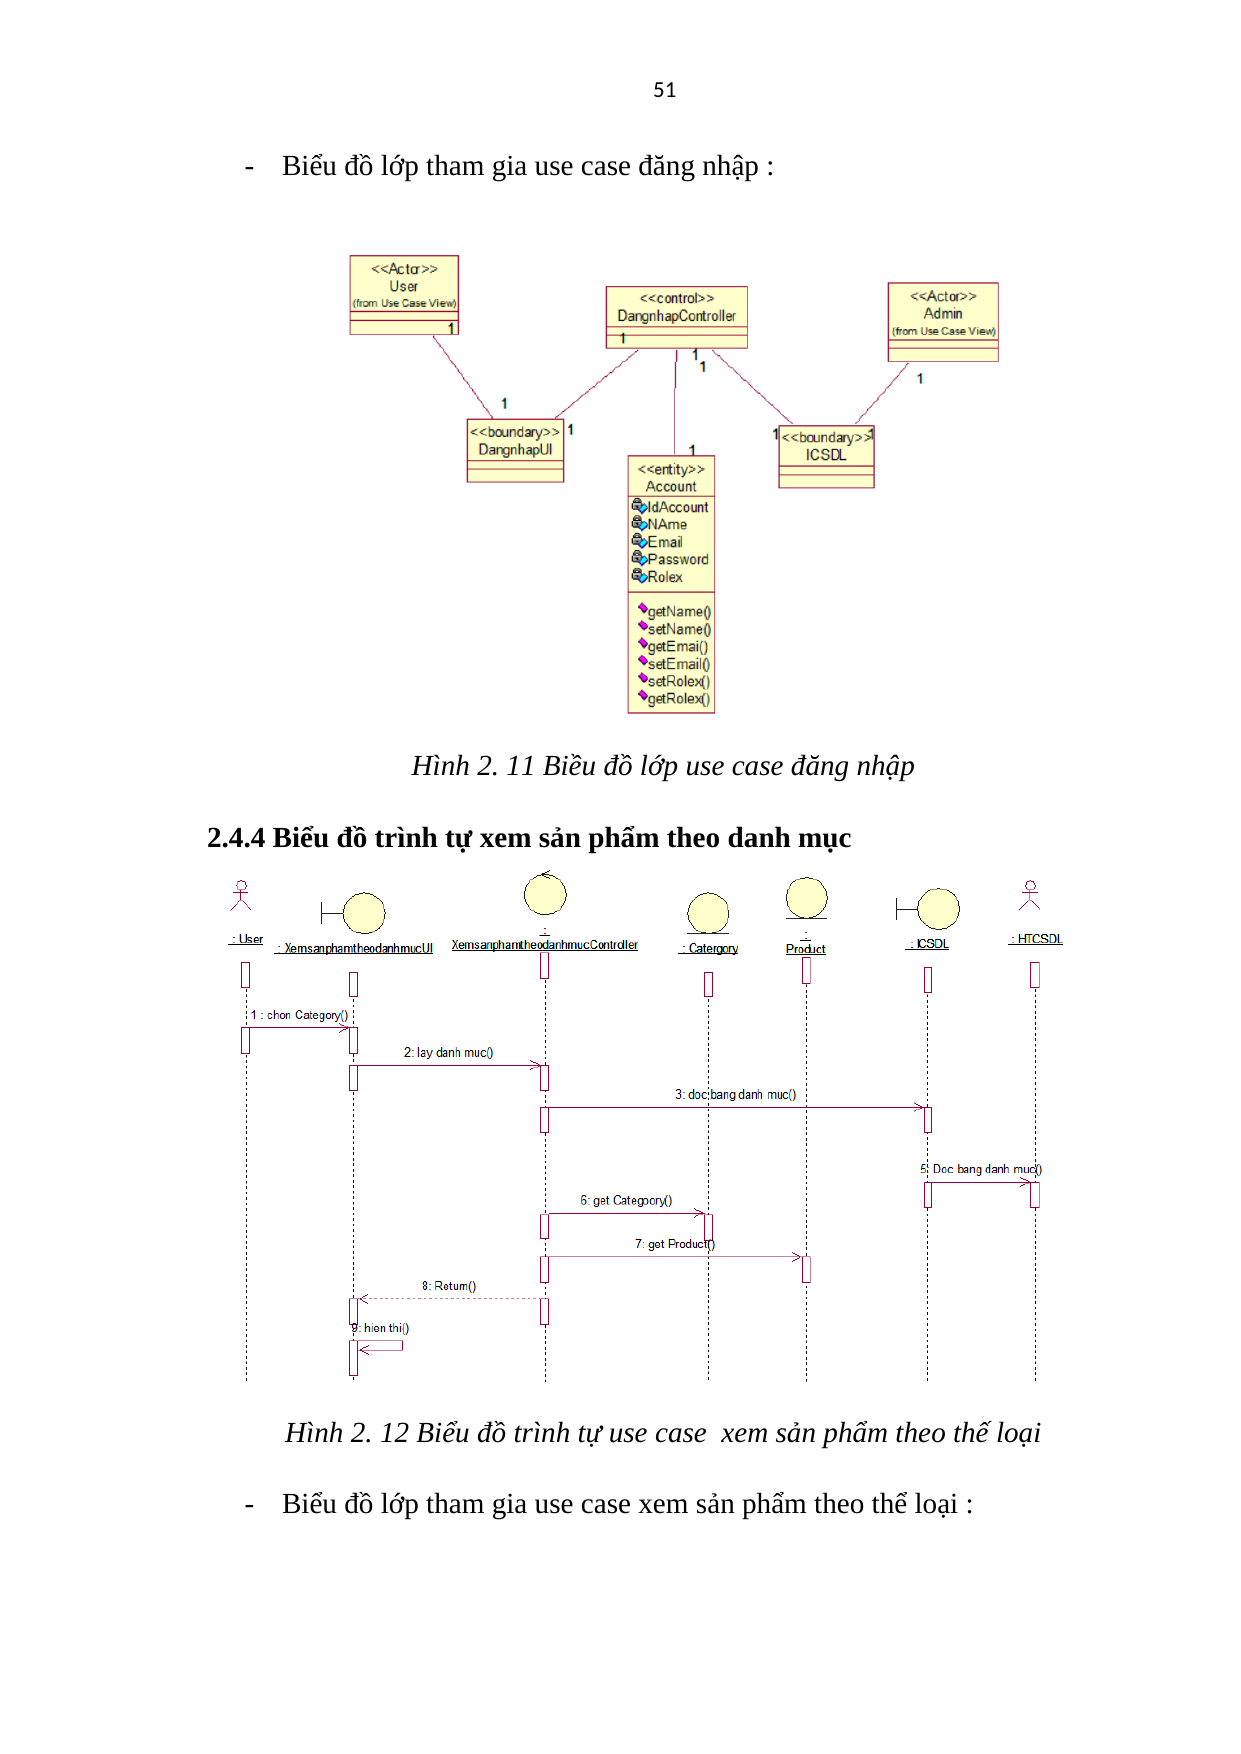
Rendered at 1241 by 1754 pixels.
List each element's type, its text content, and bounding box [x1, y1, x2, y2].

text Hình 2. 12 Biểu đồ trình tự use case xem sản phẩm theo thế loại [207, 1415, 1122, 1449]
subtitle 2.4.4 Biểu đồ trình tự xem sản phẩm theo danh mục [207, 820, 1122, 853]
list Biểu đồ lớp tham gia use case đăng nhập : [244, 148, 1122, 181]
text Hình 2. 11 Biều đồ lớp use case đăng nhập [207, 748, 1122, 782]
picture [291, 214, 1038, 716]
picture [206, 870, 1123, 1382]
list Biểu đồ lớp tham gia use case xem sản phẩm theo thể loại : [244, 1486, 1122, 1520]
